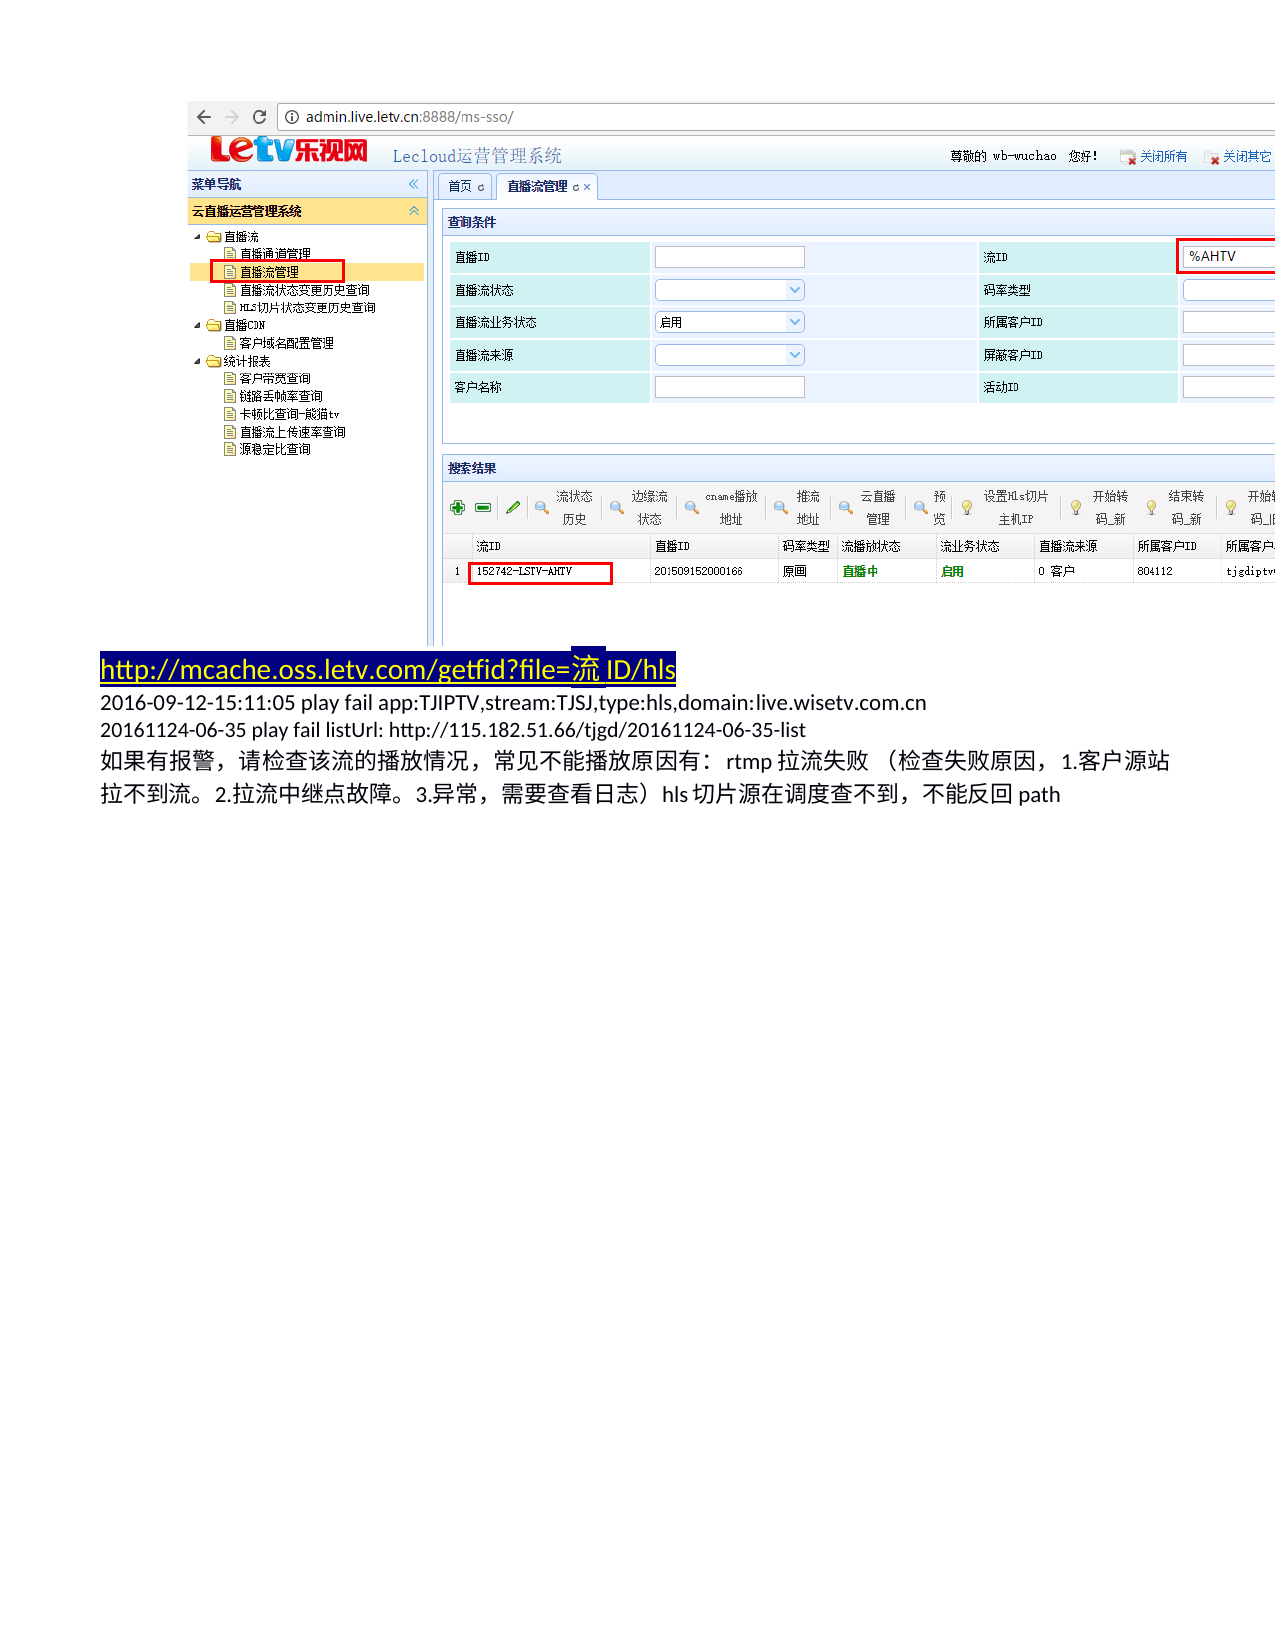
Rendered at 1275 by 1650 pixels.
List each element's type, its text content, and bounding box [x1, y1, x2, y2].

text 20161124-06-35 play fail listUrl: http://115.182.51.66/tjgd/20161124-06-35-list [100, 716, 1171, 743]
text http://mcache.oss.letv.com/getfid?file=流ID/hls [606, 646, 1171, 688]
text 如果有报警，请检查该流的播放情况，常见不能播放原因有：rtmp拉流失败 （检查失败原因，1.客户源站拉不到流。2.拉流中继点故障。3.异常，需要查看日志）hls切片源在调度查不到，不能反回path [100, 743, 1171, 809]
picture [187, 101, 1275, 646]
text 2016-09-12-15:11:05 play fail app:TJIPTV,stream:TJSJ,type:hls,domain:live.wisetv.com.cn [100, 688, 1171, 716]
